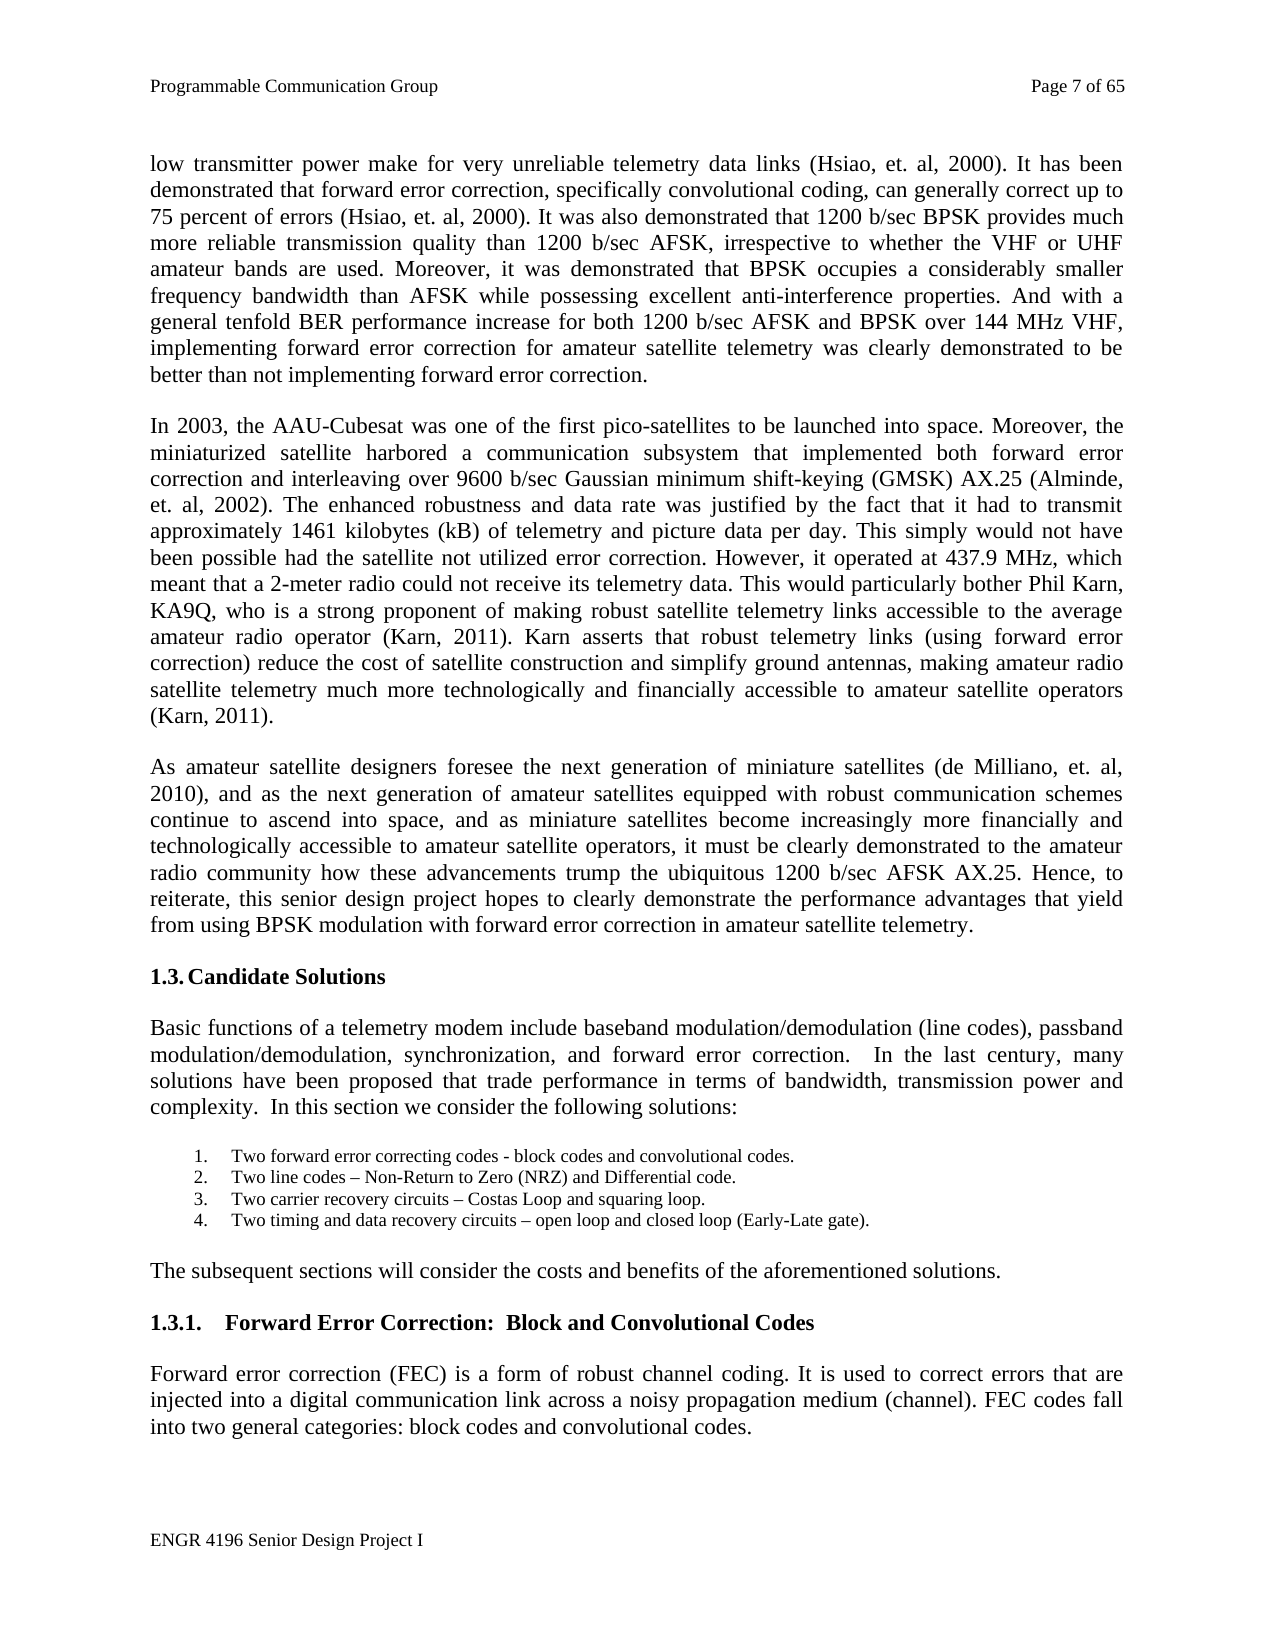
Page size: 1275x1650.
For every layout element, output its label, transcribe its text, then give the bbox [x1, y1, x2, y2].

text In 2003, the AAU-Cubesat was one of the first pico-satellites to be launched into space. Moreover, the miniaturized satellite harbored a communication subsystem that implemented both forward error correction and interleaving over 9600 b/sec Gaussian minimum shift-keying (GMSK) AX.25 (Alminde, et. al, 2002). The enhanced robustness and data rate was justified by the fact that it had to transmit approximately 1461 kilobytes (kB) of telemetry and picture data per day. This simply would not have been possible had the satellite not utilized error correction. However, it operated at 437.9 MHz, which meant that a 2-meter radio could not receive its telemetry data. This would particularly bother Phil Karn, KA9Q, who is a strong proponent of making robust satellite telemetry links accessible to the average amateur radio operator (Karn, 2011). Karn asserts that robust telemetry links (using forward error correction) reduce the cost of satellite construction and simplify ground antennas, making amateur radio satellite telemetry much more technologically and financially accessible to amateur satellite operators (Karn, 2011). [150, 412, 1125, 728]
list Two line codes – Non-Return to Zero (NRZ) and Differential code. [194, 1166, 1125, 1188]
subtitle Candidate Solutions [150, 963, 1125, 989]
list Two carrier recovery circuits – Costas Loop and squaring loop. [194, 1188, 1125, 1209]
text As amateur satellite designers foresee the next generation of miniature satellites (de Milliano, et. al, 2010), and as the next generation of amateur satellites equipped with robust communication schemes continue to ascend into space, and as miniature satellites become increasingly more financially and technologically accessible to amateur satellite operators, it must be clearly demonstrated to the amateur radio community how these advancements trump the ubiquitous 1200 b/sec AFSK AX.25. Hence, to reiterate, this senior design project hopes to clearly demonstrate the performance advantages that yield from using BPSK modulation with forward error correction in amateur satellite telemetry. [150, 753, 1125, 938]
text Basic functions of a telemetry modem include baseband modulation/demodulation (line codes), passband modulation/demodulation, synchronization, and forward error correction. In the last century, many solutions have been proposed that trade performance in terms of bandwidth, transmission power and complexity. In this section we consider the following solutions: [150, 1014, 1125, 1120]
list Two forward error correcting codes - block codes and convolutional codes. [194, 1145, 1125, 1166]
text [150, 150, 1125, 387]
text Forward error correction (FEC) is a form of robust channel coding. It is used to correct errors that are injected into a digital communication link across a noisy propagation medium (channel). FEC codes fall into two general categories: block codes and convolutional codes. [150, 1360, 1125, 1439]
list The subsequent sections will consider the costs and benefits of the aforementioned solutions. [150, 1257, 1125, 1284]
subtitle Forward Error Correction: Block and Convolutional Codes [150, 1309, 1125, 1335]
list Two timing and data recovery circuits – open loop and closed loop (Early-Late gate). [194, 1209, 1125, 1231]
